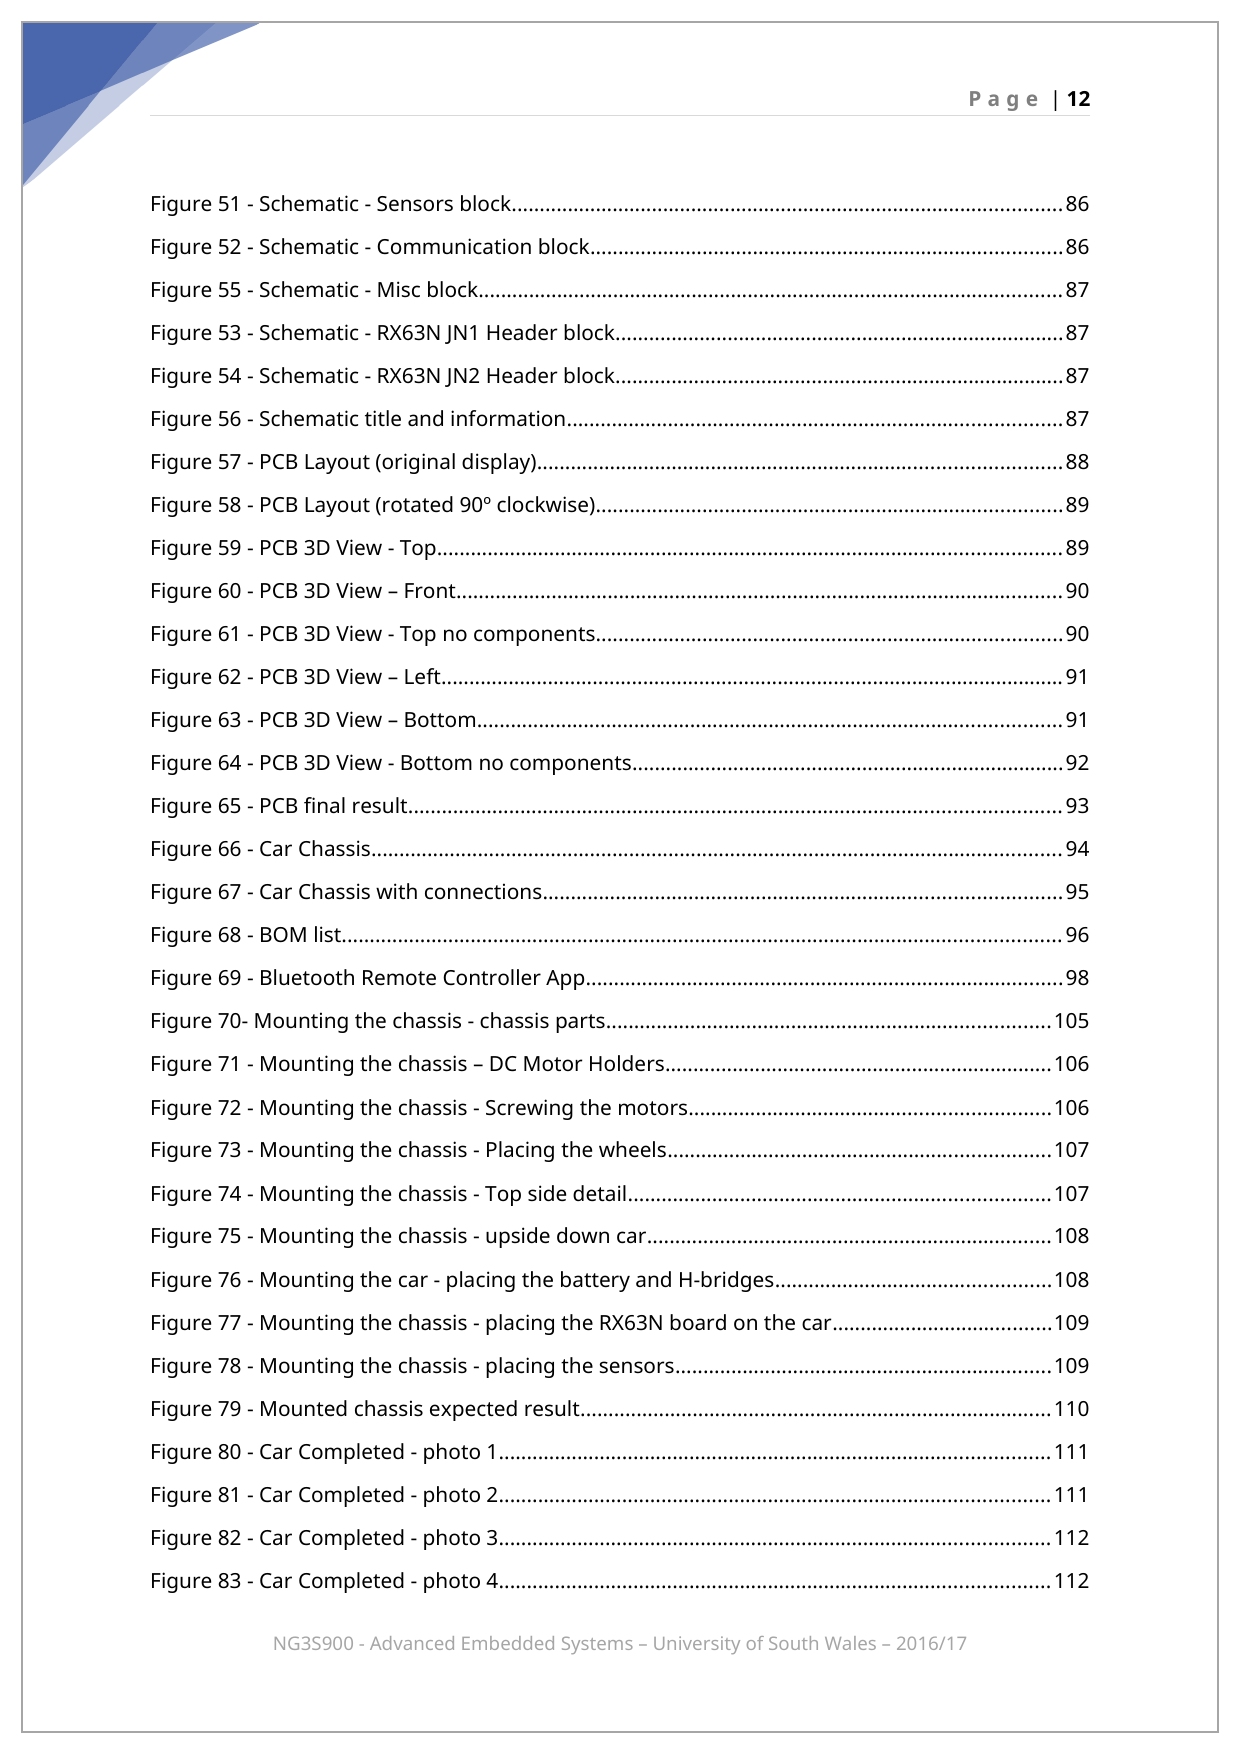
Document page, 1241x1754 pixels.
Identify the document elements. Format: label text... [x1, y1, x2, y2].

text Figure 70- Mounting the chassis - chassis parts 105 [150, 1007, 1090, 1035]
text Figure 78 - Mounting the chassis - placing the sensors 109 [150, 1351, 1090, 1379]
text Figure 53 - Schematic - RX63N JN1 Header block 87 [150, 318, 1090, 347]
text Figure 83 - Car Completed - photo 4 112 [150, 1566, 1090, 1594]
text Figure 67 - Car Chassis with connections 95 [150, 877, 1090, 906]
text Figure 71 - Mounting the chassis – DC Motor Holders 106 [150, 1049, 1090, 1078]
text Figure 69 - Bluetooth Remote Controller App 98 [150, 963, 1090, 992]
text Figure 82 - Car Completed - photo 3 112 [150, 1523, 1090, 1551]
text Figure 79 - Mounted chassis expected result 110 [150, 1394, 1090, 1422]
text Figure 61 - PCB 3D View - Top no components 90 [150, 619, 1090, 648]
text Figure 60 - PCB 3D View – Front 90 [150, 576, 1090, 605]
text Figure 65 - PCB final result 93 [150, 791, 1090, 820]
text Figure 54 - Schematic - RX63N JN2 Header block 87 [150, 361, 1090, 390]
text Figure 73 - Mounting the chassis - Placing the wheels 107 [150, 1136, 1090, 1164]
text Figure 72 - Mounting the chassis - Screwing the motors 106 [150, 1093, 1090, 1121]
text Figure 77 - Mounting the chassis - placing the RX63N board on the car 109 [150, 1308, 1090, 1336]
text Figure 58 - PCB Layout (rotated 90º clockwise) 89 [150, 490, 1090, 519]
text Figure 52 - Schematic - Communication block 86 [150, 232, 1090, 261]
text Figure 55 - Schematic - Misc block 87 [150, 275, 1090, 304]
text Figure 80 - Car Completed - photo 1 111 [150, 1437, 1090, 1465]
text Figure 74 - Mounting the chassis - Top side detail 107 [150, 1179, 1090, 1207]
text Figure 76 - Mounting the car - placing the battery and H-bridges 108 [150, 1265, 1090, 1293]
text Figure 81 - Car Completed - photo 2 111 [150, 1480, 1090, 1508]
text Figure 68 - BOM list 96 [150, 921, 1090, 949]
text Figure 63 - PCB 3D View – Bottom 91 [150, 705, 1090, 734]
text Figure 75 - Mounting the chassis - upside down car 108 [150, 1222, 1090, 1250]
text Figure 64 - PCB 3D View - Bottom no components 92 [150, 748, 1090, 777]
text Figure 66 - Car Chassis 94 [150, 834, 1090, 863]
picture [23, 23, 264, 190]
text Figure 57 - PCB Layout (original display) 88 [150, 447, 1090, 476]
text Figure 51 - Schematic - Sensors block 86 [150, 189, 1090, 218]
text Figure 56 - Schematic title and information 87 [150, 404, 1090, 433]
text Figure 59 - PCB 3D View - Top 89 [150, 533, 1090, 562]
text Figure 62 - PCB 3D View – Left 91 [150, 662, 1090, 691]
